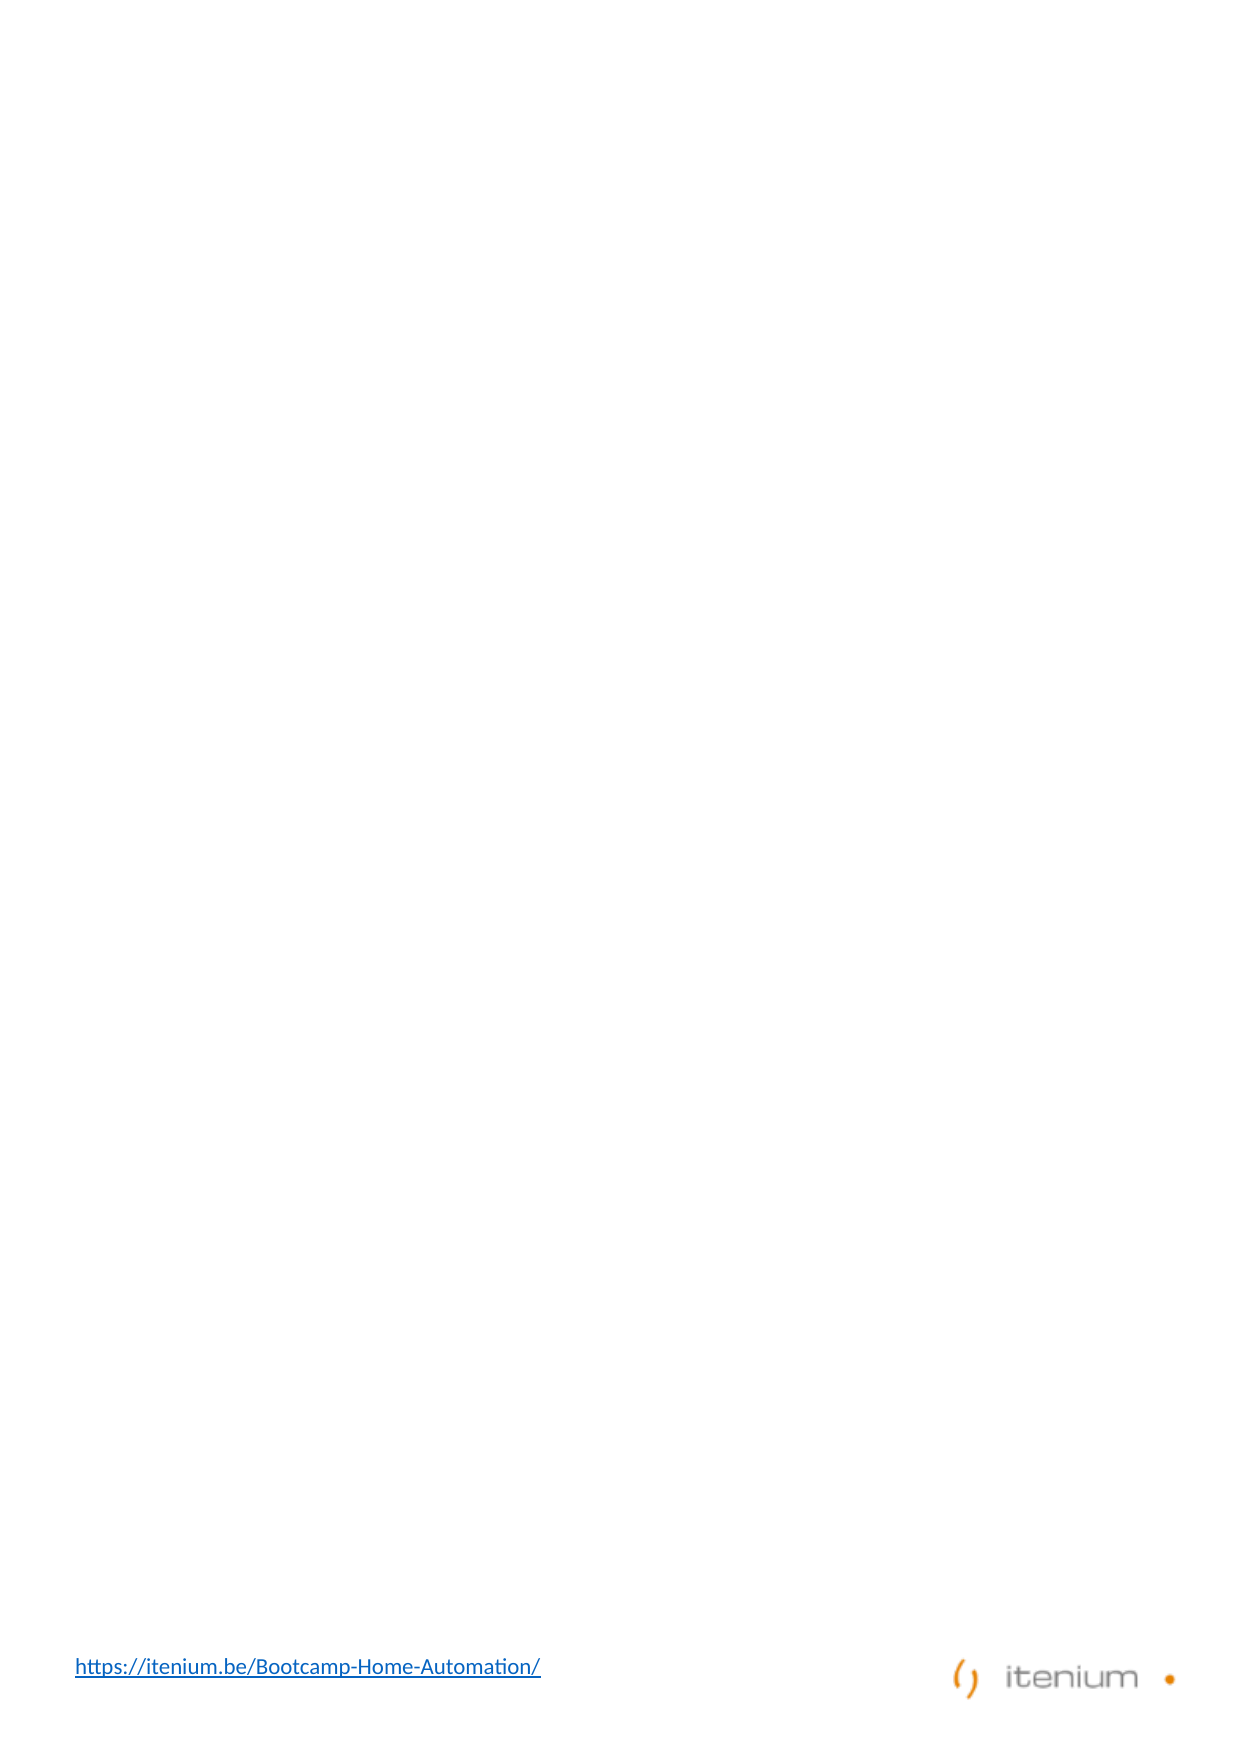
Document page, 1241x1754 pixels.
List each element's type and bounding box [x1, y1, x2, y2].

picture [952, 1655, 1177, 1703]
